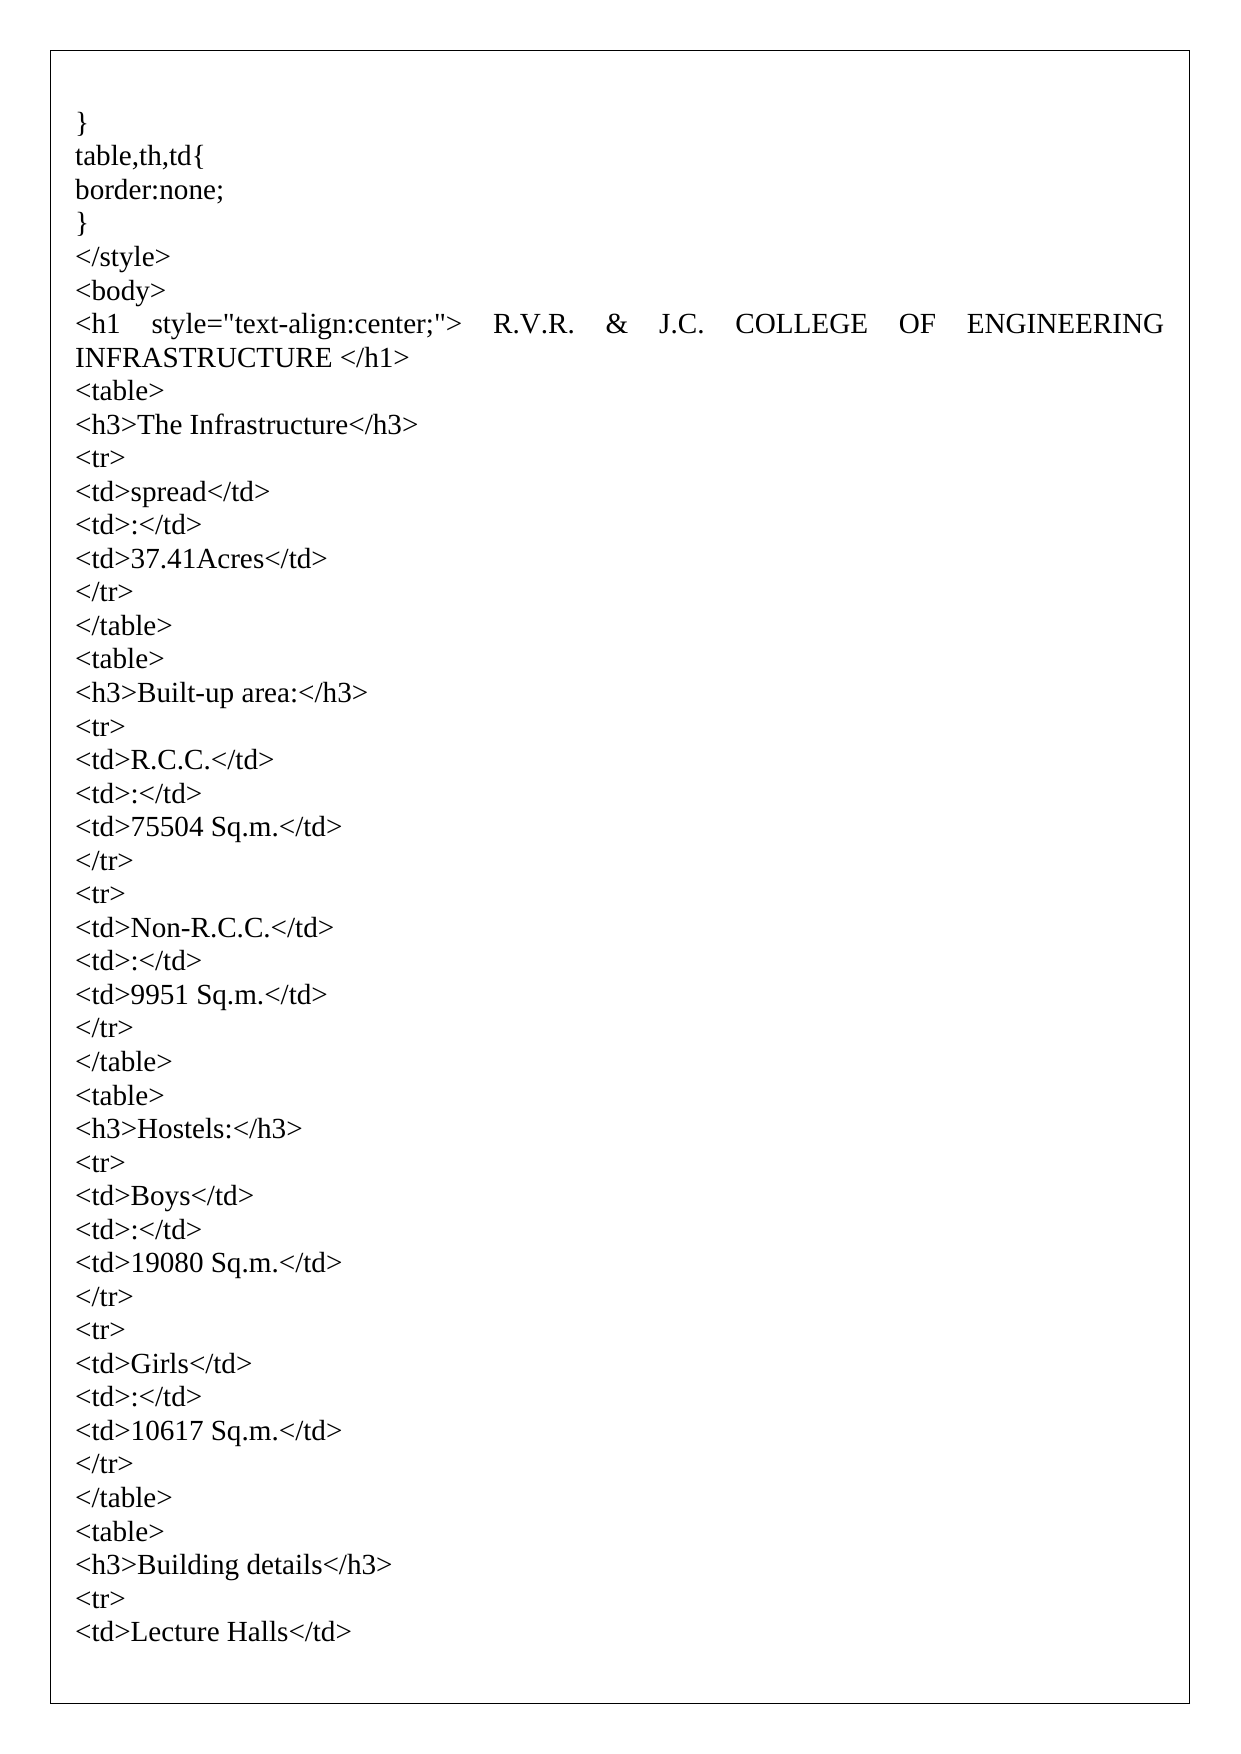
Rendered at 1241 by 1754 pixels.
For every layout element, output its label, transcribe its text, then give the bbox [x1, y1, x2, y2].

text </table> [75, 608, 1165, 642]
text <td>Lecture Halls</td> [75, 1614, 1165, 1648]
text </tr> [75, 1279, 1165, 1312]
text <td>Boys</td> [75, 1178, 1165, 1212]
text <tr> [75, 1145, 1165, 1178]
text <td>:</td> [75, 776, 1165, 809]
text <h1 style="text-align:center;"> R.V.R. & J.C. COLLEGE OF ENGINEERING INFRASTRUCTURE </h1> [75, 306, 1165, 373]
text <td>:</td> [75, 943, 1165, 977]
text } [75, 105, 1165, 138]
text </tr> [75, 1011, 1165, 1044]
text <td>75504 Sq.m.</td> [75, 809, 1165, 843]
text <tr> [75, 1312, 1165, 1346]
text border:none; [75, 172, 1165, 206]
text </tr> [75, 574, 1165, 608]
text <tr> [75, 440, 1165, 474]
text <body> [75, 273, 1165, 306]
text <td>37.41Acres</td> [75, 541, 1165, 574]
text } [75, 206, 1165, 239]
text <td>:</td> [75, 1379, 1165, 1413]
text </table> [75, 1480, 1165, 1514]
text <h3>Building details</h3> [75, 1547, 1165, 1581]
text <table> [75, 373, 1165, 407]
text </table> [75, 1044, 1165, 1078]
text </tr> [75, 1447, 1165, 1480]
text </tr> [75, 843, 1165, 876]
text <tr> [75, 1581, 1165, 1614]
text <td>Non-R.C.C.</td> [75, 910, 1165, 943]
text <td>spread</td> [75, 474, 1165, 507]
text <td>19080 Sq.m.</td> [75, 1245, 1165, 1279]
text <tr> [75, 709, 1165, 742]
text <h3>Built-up area:</h3> [75, 675, 1165, 709]
text <td>10617 Sq.m.</td> [75, 1413, 1165, 1447]
text <td>9951 Sq.m.</td> [75, 977, 1165, 1011]
text </style> [75, 239, 1165, 273]
text <table> [75, 642, 1165, 675]
text <table> [75, 1514, 1165, 1547]
text <td>R.C.C.</td> [75, 742, 1165, 776]
text <h3>The Infrastructure</h3> [75, 407, 1165, 440]
text <h3>Hostels:</h3> [75, 1111, 1165, 1145]
text <td>:</td> [75, 507, 1165, 541]
text <tr> [75, 876, 1165, 910]
text table,th,td{ [75, 138, 1165, 172]
text <table> [75, 1078, 1165, 1111]
text <td>Girls</td> [75, 1346, 1165, 1379]
text <td>:</td> [75, 1212, 1165, 1245]
